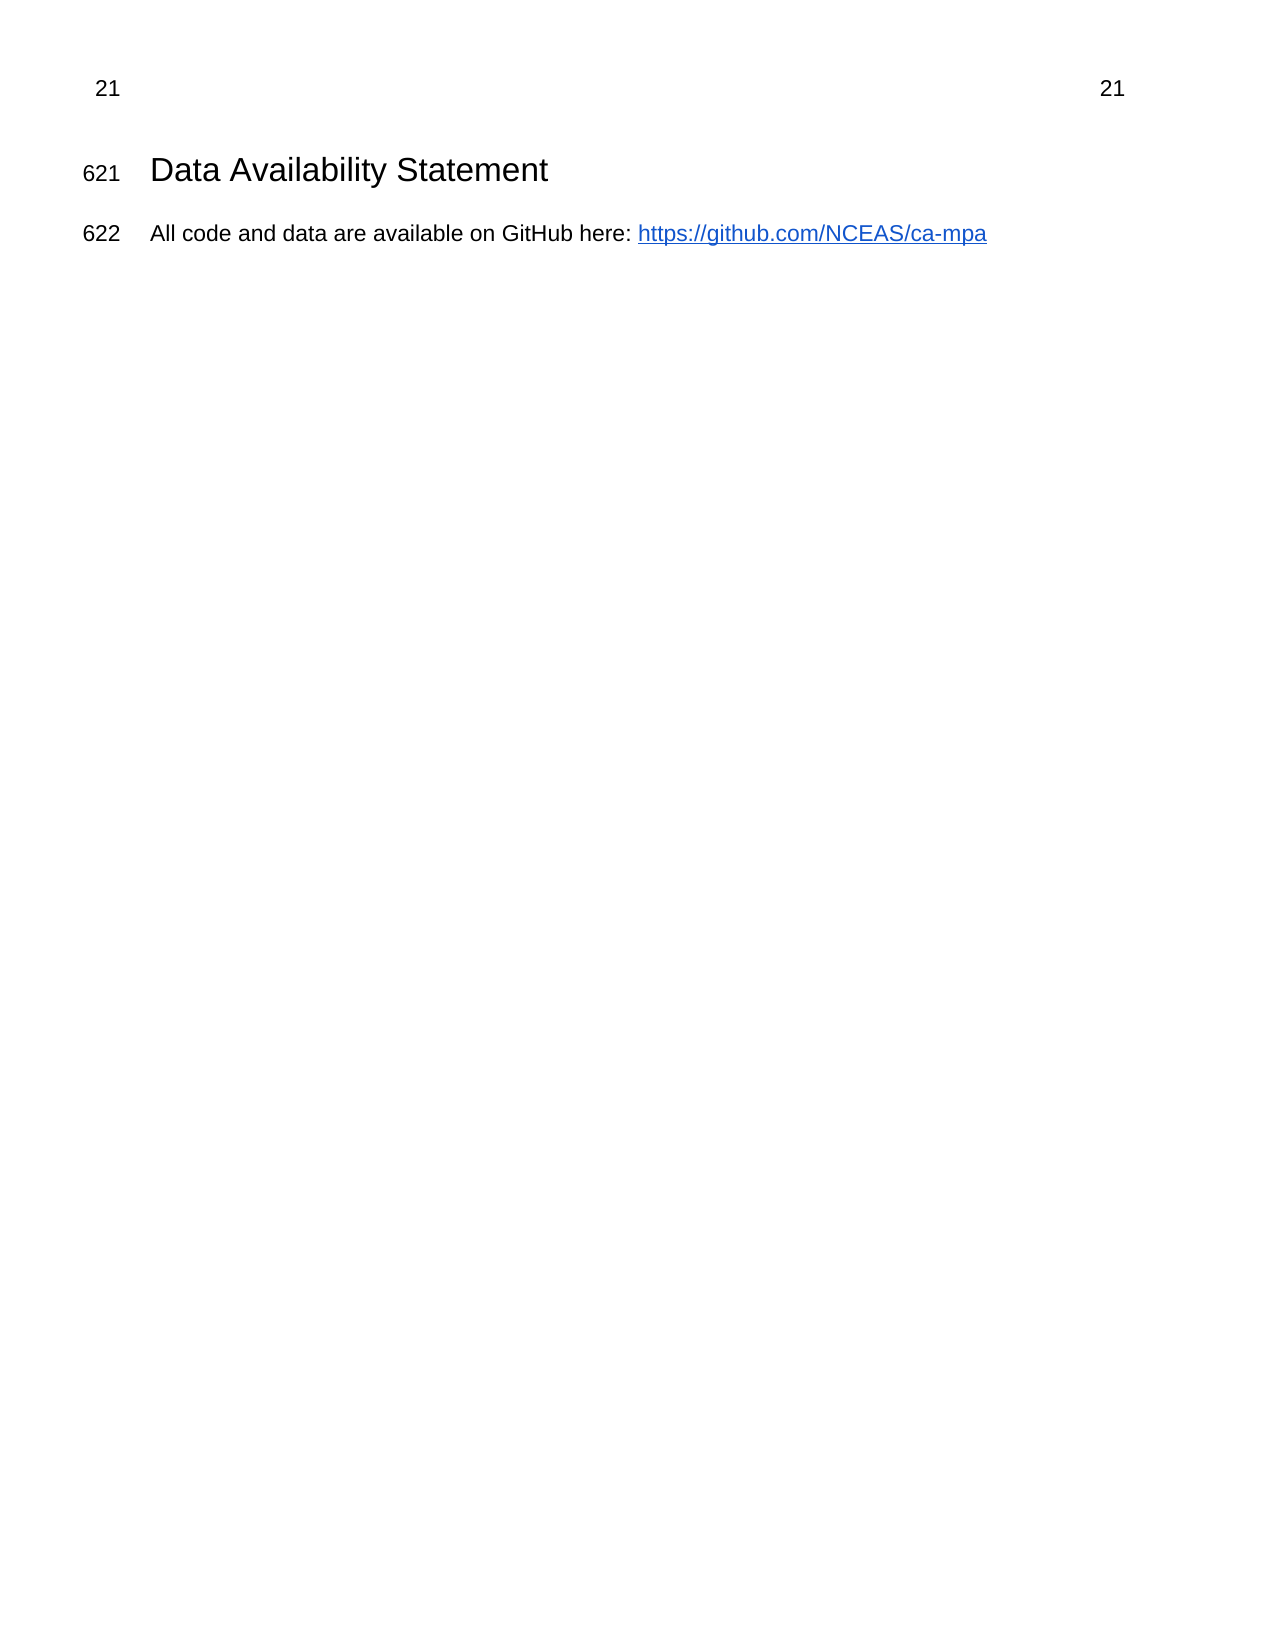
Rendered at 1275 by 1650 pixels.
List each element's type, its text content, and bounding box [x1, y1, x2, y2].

subtitle Data Availability Statement [150, 150, 1125, 188]
text All code and data are available on GitHub here: https://github.com/NCEAS/ca-mpa [150, 220, 1125, 246]
